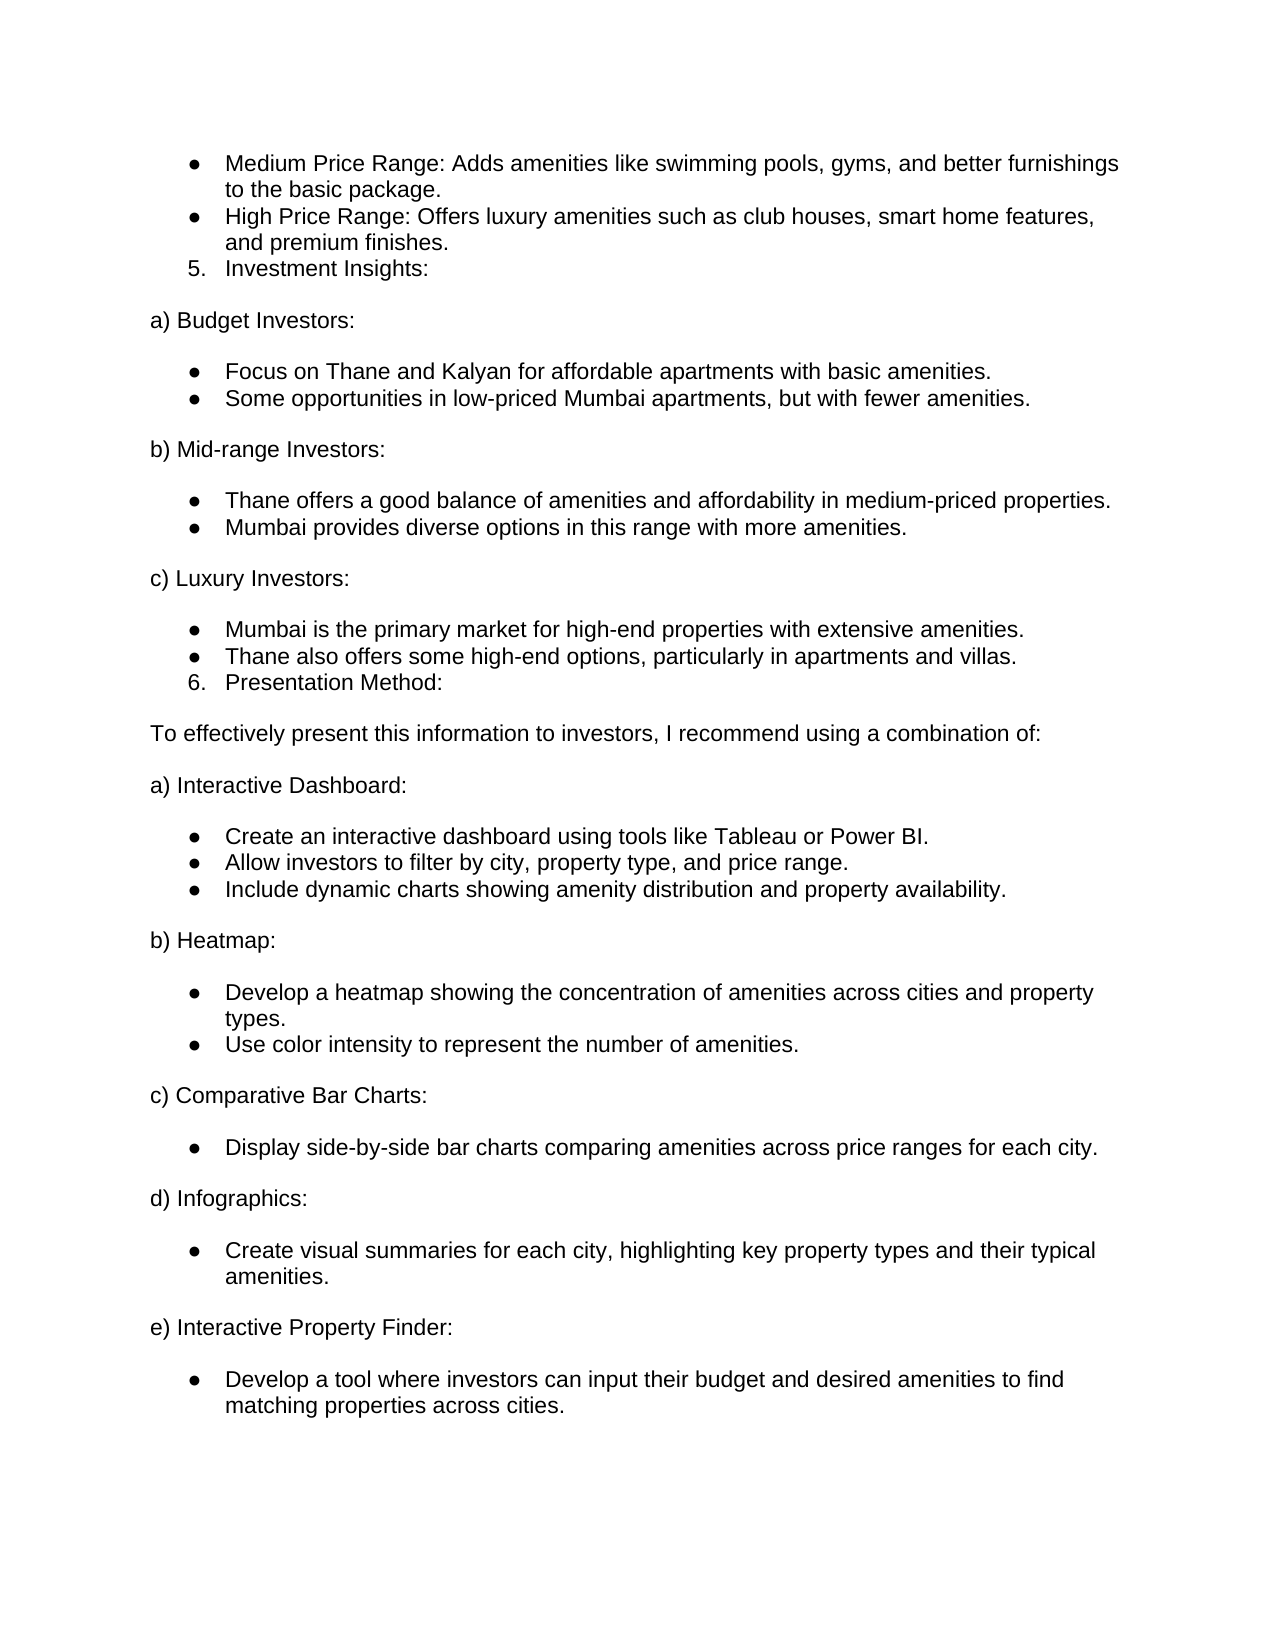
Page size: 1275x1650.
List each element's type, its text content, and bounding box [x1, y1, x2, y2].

text To effectively present this information to investors, I recommend using a combination of: [150, 720, 1125, 747]
list Mumbai provides diverse options in this range with more amenities. [187, 513, 1125, 540]
list Allow investors to filter by city, property type, and price range. [187, 849, 1125, 876]
list Develop a tool where investors can input their budget and desired amenities to find matching properties across cities. [187, 1366, 1125, 1418]
list Use color intensity to represent the number of amenities. [187, 1031, 1125, 1057]
text c) Comparative Bar Charts: [150, 1082, 1125, 1109]
list Some opportunities in low-priced Mumbai apartments, but with fewer amenities. [187, 384, 1125, 411]
text a) Budget Investors: [150, 307, 1125, 333]
list Develop a heatmap showing the concentration of amenities across cities and property types. [187, 978, 1125, 1031]
list Create an interactive dashboard using tools like Tableau or Power BI. [187, 823, 1125, 849]
list Investment Insights: [187, 255, 1125, 282]
list High Price Range: Offers luxury amenities such as club houses, smart home features, and premium finishes. [187, 203, 1125, 255]
list Thane also offers some high-end options, particularly in apartments and villas. [187, 643, 1125, 669]
text e) Interactive Property Finder: [150, 1314, 1125, 1341]
list Presentation Method: [187, 669, 1125, 695]
list Include dynamic charts showing amenity distribution and property availability. [187, 876, 1125, 902]
list Thane offers a good balance of amenities and affordability in medium-priced properties. [187, 487, 1125, 513]
list Display side-by-side bar charts comparing amenities across price ranges for each city. [187, 1134, 1125, 1160]
text c) Luxury Investors: [150, 565, 1125, 591]
text a) Interactive Dashboard: [150, 772, 1125, 798]
text d) Infographics: [150, 1185, 1125, 1212]
list Medium Price Range: Adds amenities like swimming pools, gyms, and better furnishings to the basic package. [187, 150, 1125, 203]
text b) Mid-range Investors: [150, 436, 1125, 462]
list Create visual summaries for each city, highlighting key property types and their typical amenities. [187, 1237, 1125, 1289]
list Mumbai is the primary market for high-end properties with extensive amenities. [187, 616, 1125, 643]
text b) Heatmap: [150, 927, 1125, 953]
list Focus on Thane and Kalyan for affordable apartments with basic amenities. [187, 358, 1125, 384]
